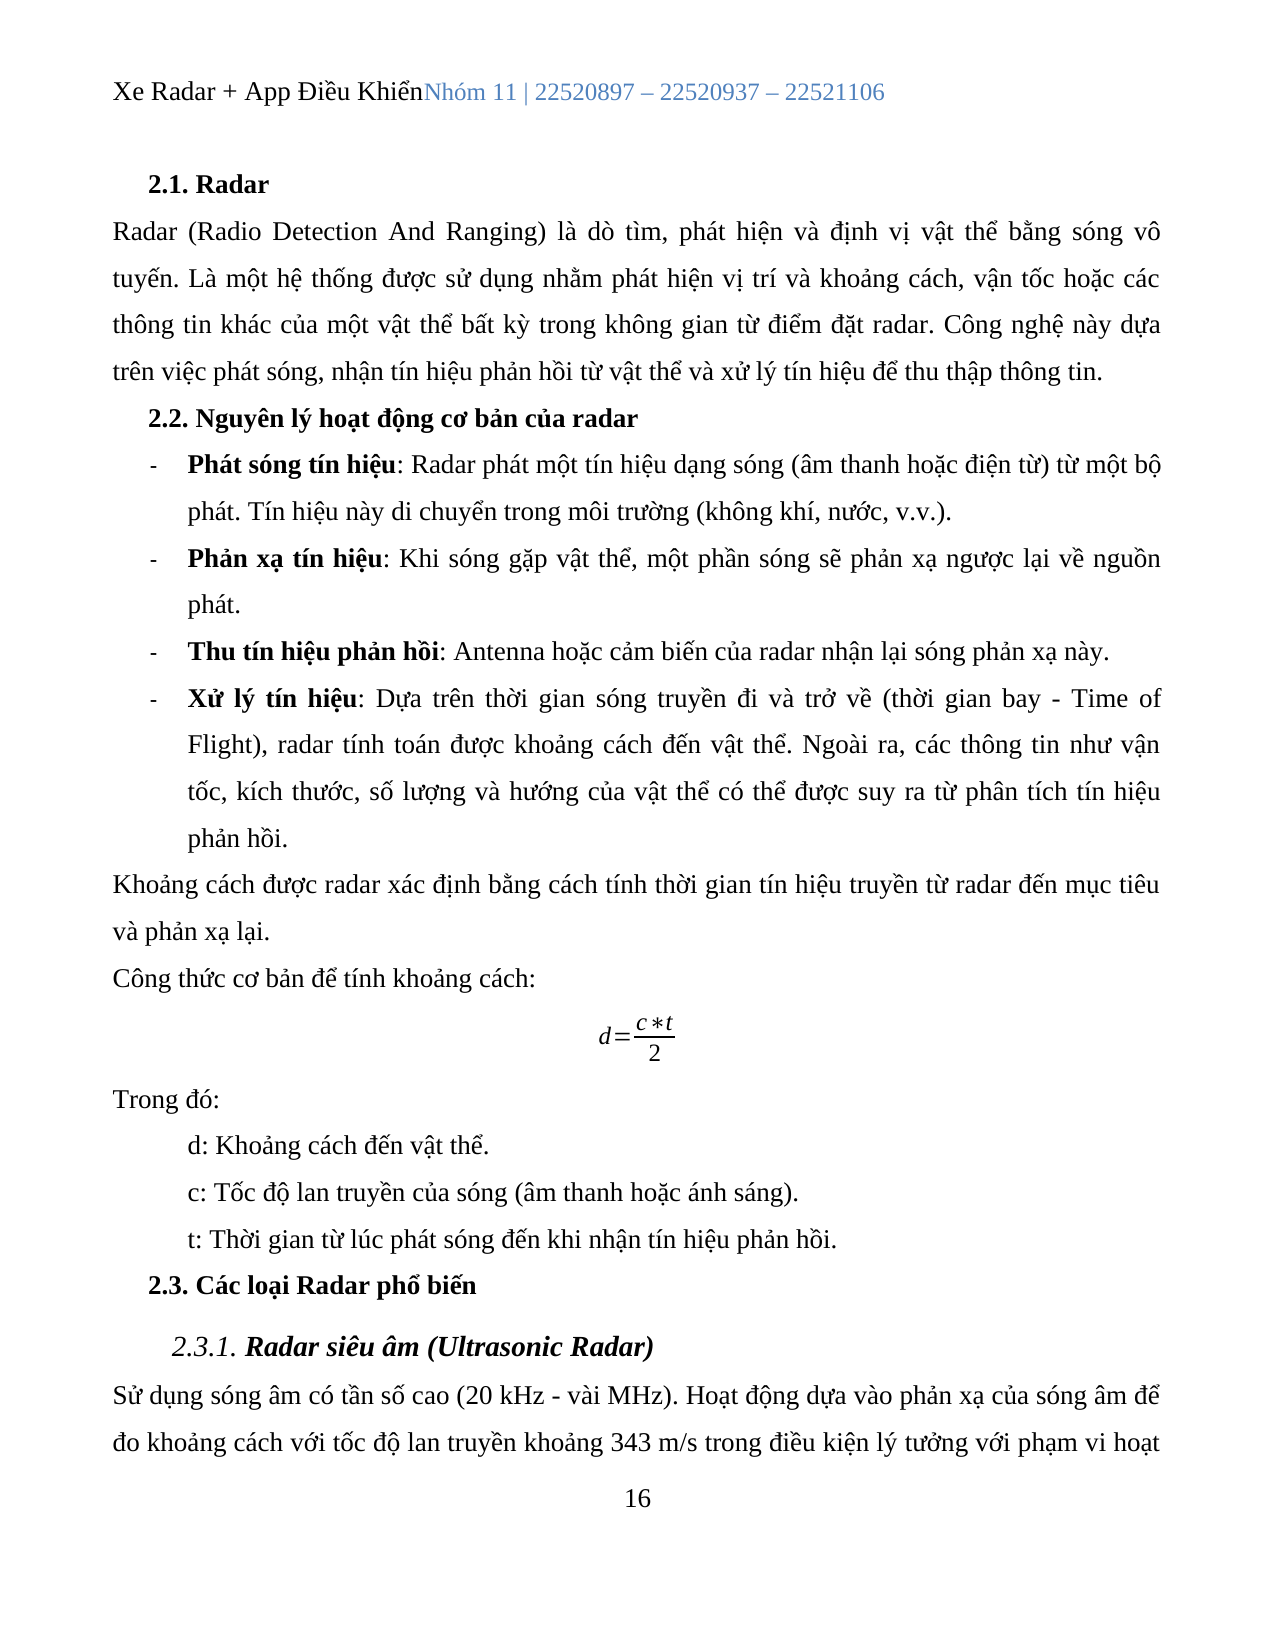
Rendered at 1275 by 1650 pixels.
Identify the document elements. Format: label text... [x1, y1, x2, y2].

subtitle Radar siêu âm (Ultrasonic Radar) [172, 1329, 1162, 1362]
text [112, 1379, 1162, 1457]
text t: Thời gian từ lúc phát sóng đến khi nhận tín hiệu phản hồi. [187, 1223, 1162, 1254]
text c: Tốc độ lan truyền của sóng (âm thanh hoặc ánh sáng). [187, 1176, 1162, 1207]
list Phản xạ tín hiệu: Khi sóng gặp vật thể, một phần sóng sẽ phản xạ ngược lại về nguồn phát. [150, 542, 1162, 619]
text d: Khoảng cách đến vật thể. [187, 1129, 1162, 1161]
subtitle Nguyên lý hoạt động cơ bản của radar [148, 402, 1162, 433]
text Radar (Radio Detection And Ranging) là dò tìm, phát hiện và định vị vật thể bằng sóng vô tuyến. Là một hệ thống được sử dụng nhằm phát hiện vị trí và khoảng cách, vận tốc hoặc các thông tin khác của một vật thể bất kỳ trong không gian từ điểm đặt radar. Công nghệ này dựa trên việc phát sóng, nhận tín hiệu phản hồi từ vật thể và xử lý tín hiệu để thu thập thông tin. [112, 215, 1162, 386]
list Thu tín hiệu phản hồi: Antenna hoặc cảm biến của radar nhận lại sóng phản xạ này. [150, 635, 1162, 666]
subtitle Các loại Radar phổ biến [148, 1269, 1162, 1301]
list Phát sóng tín hiệu: Radar phát một tín hiệu dạng sóng (âm thanh hoặc điện từ) từ một bộ phát. Tín hiệu này di chuyển trong môi trường (không khí, nước, v.v.). [150, 448, 1162, 526]
list Xử lý tín hiệu: Dựa trên thời gian sóng truyền đi và trở về (thời gian bay - Time of Flight), radar tính toán được khoảng cách đến vật thể. Ngoài ra, các thông tin như vận tốc, kích thước, số lượng và hướng của vật thể có thể được suy ra từ phân tích tín hiệu phản hồi. [150, 682, 1162, 853]
text Khoảng cách được radar xác định bằng cách tính thời gian tín hiệu truyền từ radar đến mục tiêu và phản xạ lại. [112, 868, 1162, 946]
subtitle Radar [148, 168, 1162, 199]
text Công thức cơ bản để tính khoảng cách: [112, 962, 1162, 993]
text Trong đó: [112, 1083, 1162, 1114]
